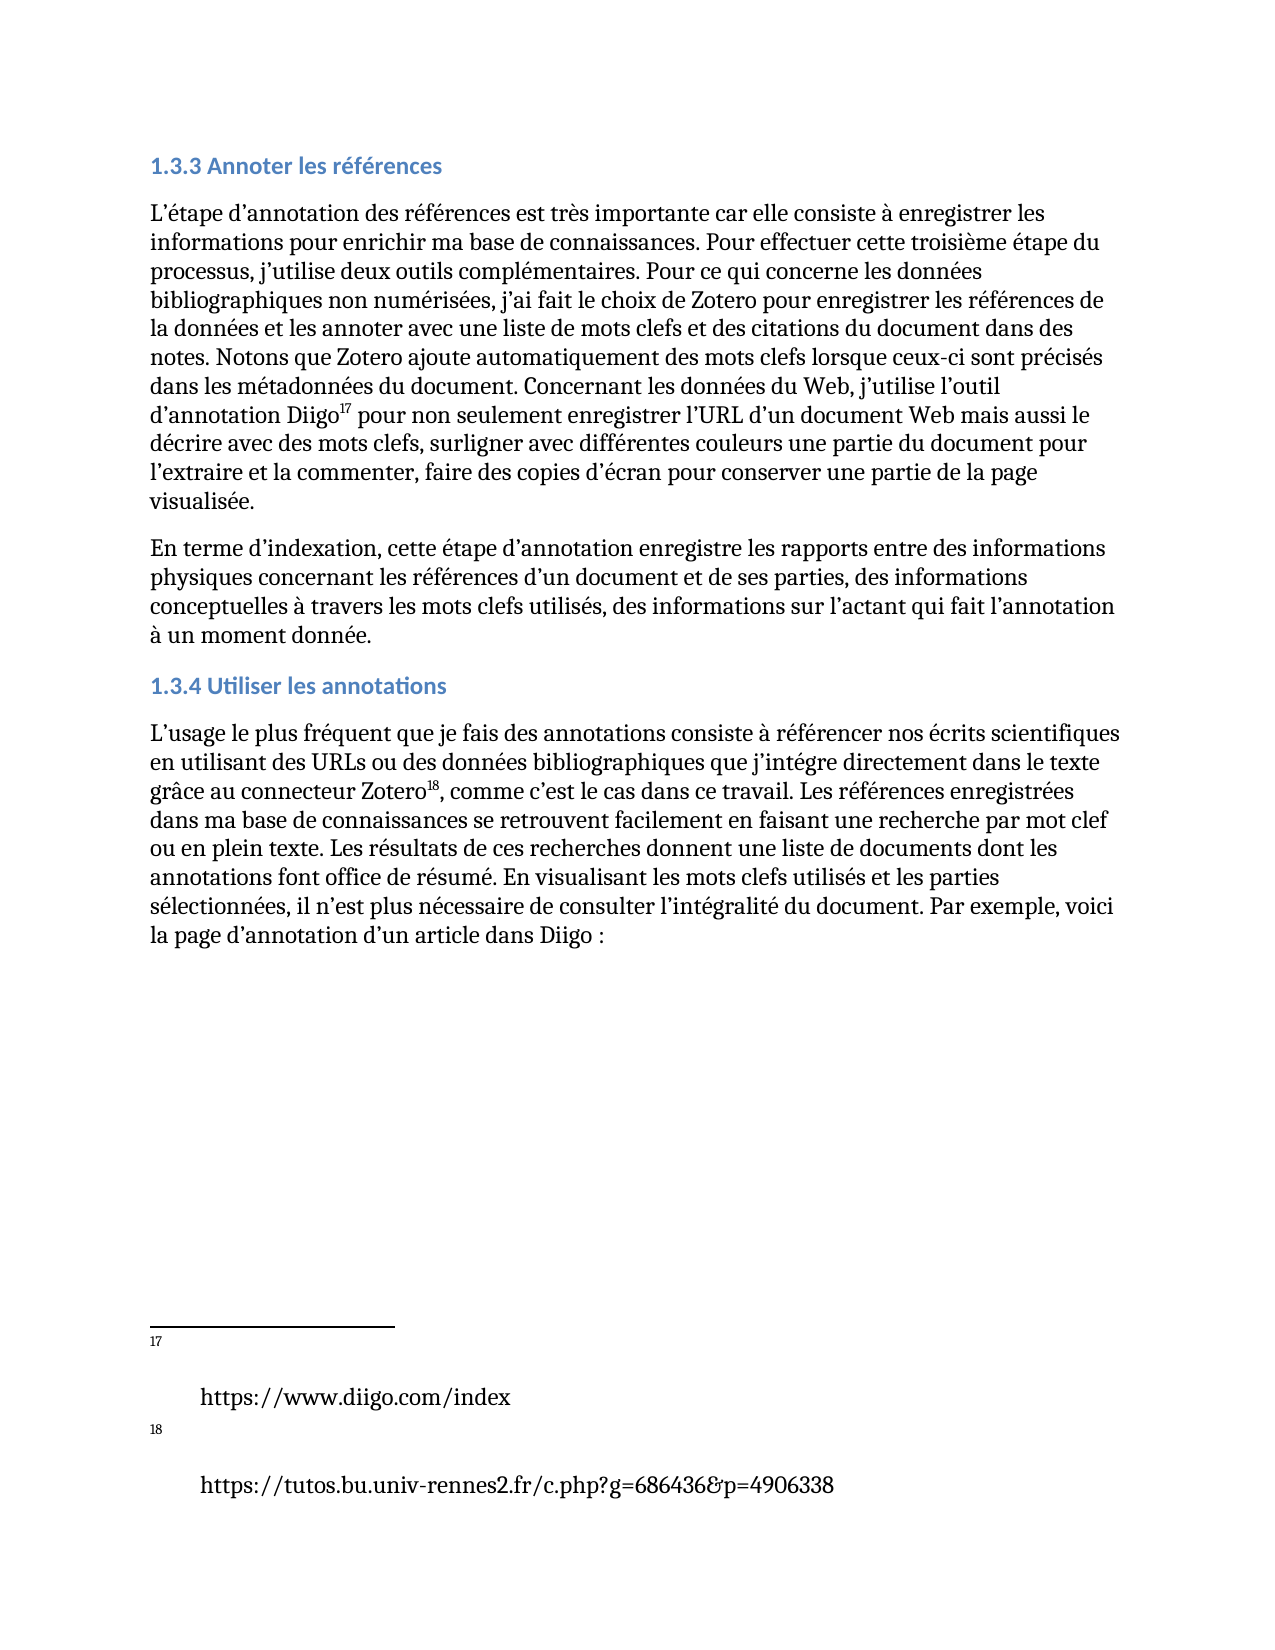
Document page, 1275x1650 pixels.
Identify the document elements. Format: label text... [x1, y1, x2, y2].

subtitle 1.3.4 Utiliser les annotations [150, 670, 1125, 701]
text L’étape d’annotation des références est très importante car elle consiste à enregistrer les informations pour enrichir ma base de connaissances. Pour effectuer cette troisième étape du processus, j’utilise deux outils complémentaires. Pour ce qui concerne les données bibliographiques non numérisées, j’ai fait le choix de Zotero pour enregistrer les références de la données et les annoter avec une liste de mots clefs et des citations du document dans des notes. Notons que Zotero ajoute automatiquement des mots clefs lorsque ceux-ci sont précisés dans les métadonnées du document. Concernant les données du Web, j’utilise l’outil d’annotation Diigo pour non seulement enregistrer l’URL d’un document Web mais aussi le décrire avec des mots clefs, surligner avec différentes couleurs une partie du document pour l’extraire et la commenter, faire des copies d’écran pour conserver une partie de la page visualisée. [150, 199, 1125, 516]
subtitle 1.3.3 Annoter les références [150, 150, 1125, 181]
text L’usage le plus fréquent que je fais des annotations consiste à référencer nos écrits scientifiques en utilisant des URLs ou des données bibliographiques que j’intégre directement dans le texte grâce au connecteur Zotero, comme c’est le cas dans ce travail. Les références enregistrées dans ma base de connaissances se retrouvent facilement en faisant une recherche par mot clef ou en plein texte. Les résultats de ces recherches donnent une liste de documents dont les annotations font office de résumé. En visualisant les mots clefs utilisés et les parties sélectionnées, il n’est plus nécessaire de consulter l’intégralité du document. Par exemple, voici la page d’annotation d’un article dans Diigo : [150, 719, 1125, 949]
text En terme d’indexation, cette étape d’annotation enregistre les rapports entre des informations physiques concernant les références d’un document et de ses parties, des informations conceptuelles à travers les mots clefs utilisés, des informations sur l’actant qui fait l’annotation à un moment donnée. [150, 534, 1125, 649]
